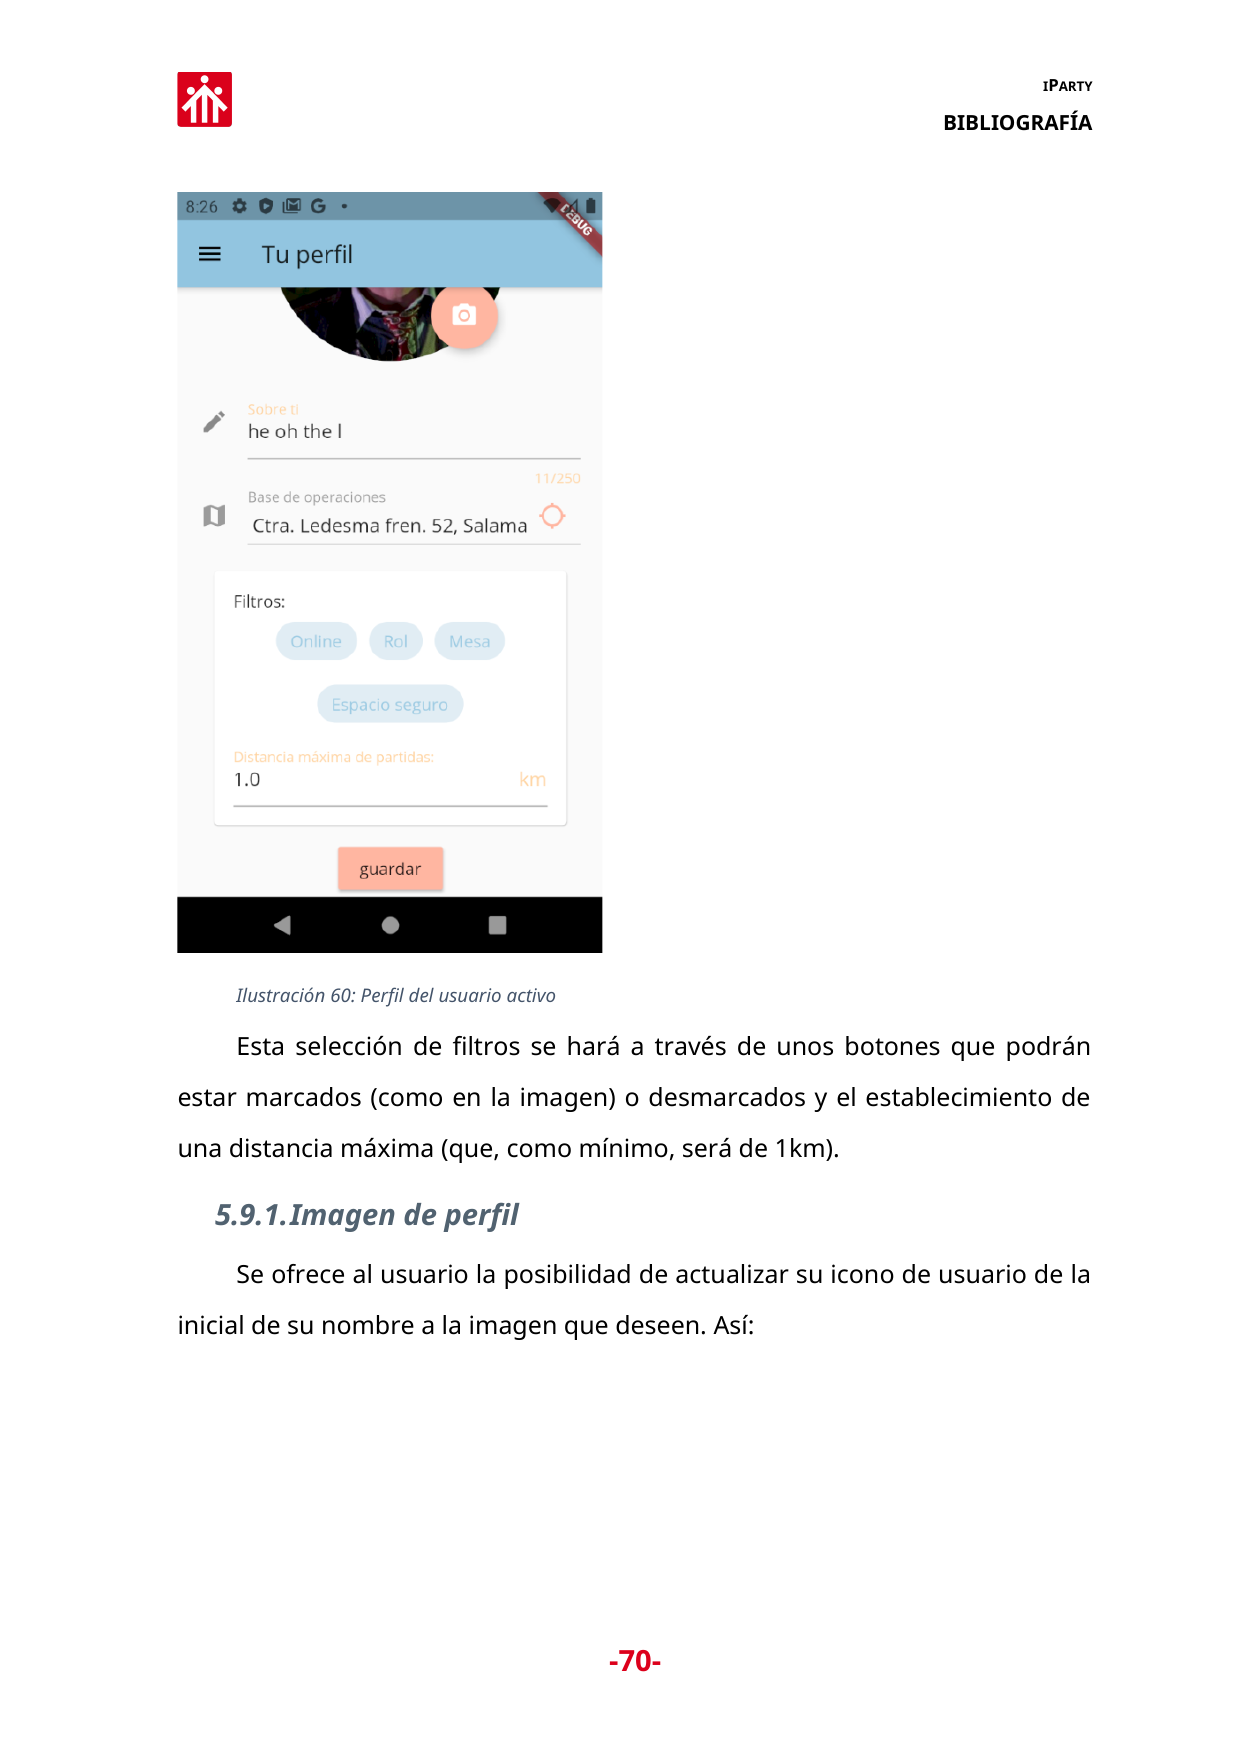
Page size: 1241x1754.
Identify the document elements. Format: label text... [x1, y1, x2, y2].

text Esta selección de filtros se hará a través de unos botones que podrán estar marcados (como en la imagen) o desmarcados y el establecimiento de una distancia máxima (que, como mínimo, será de 1km). [177, 1028, 1092, 1164]
picture [177, 191, 603, 953]
text Se ofrece al usuario la posibilidad de actualizar su icono de usuario de la inicial de su nombre a la imagen que deseen. Así: [177, 1256, 1092, 1342]
subtitle Imagen de perfil [215, 1194, 1092, 1233]
text Ilustración 60: Perfil del usuario activo [177, 982, 1092, 1007]
picture [177, 72, 232, 127]
